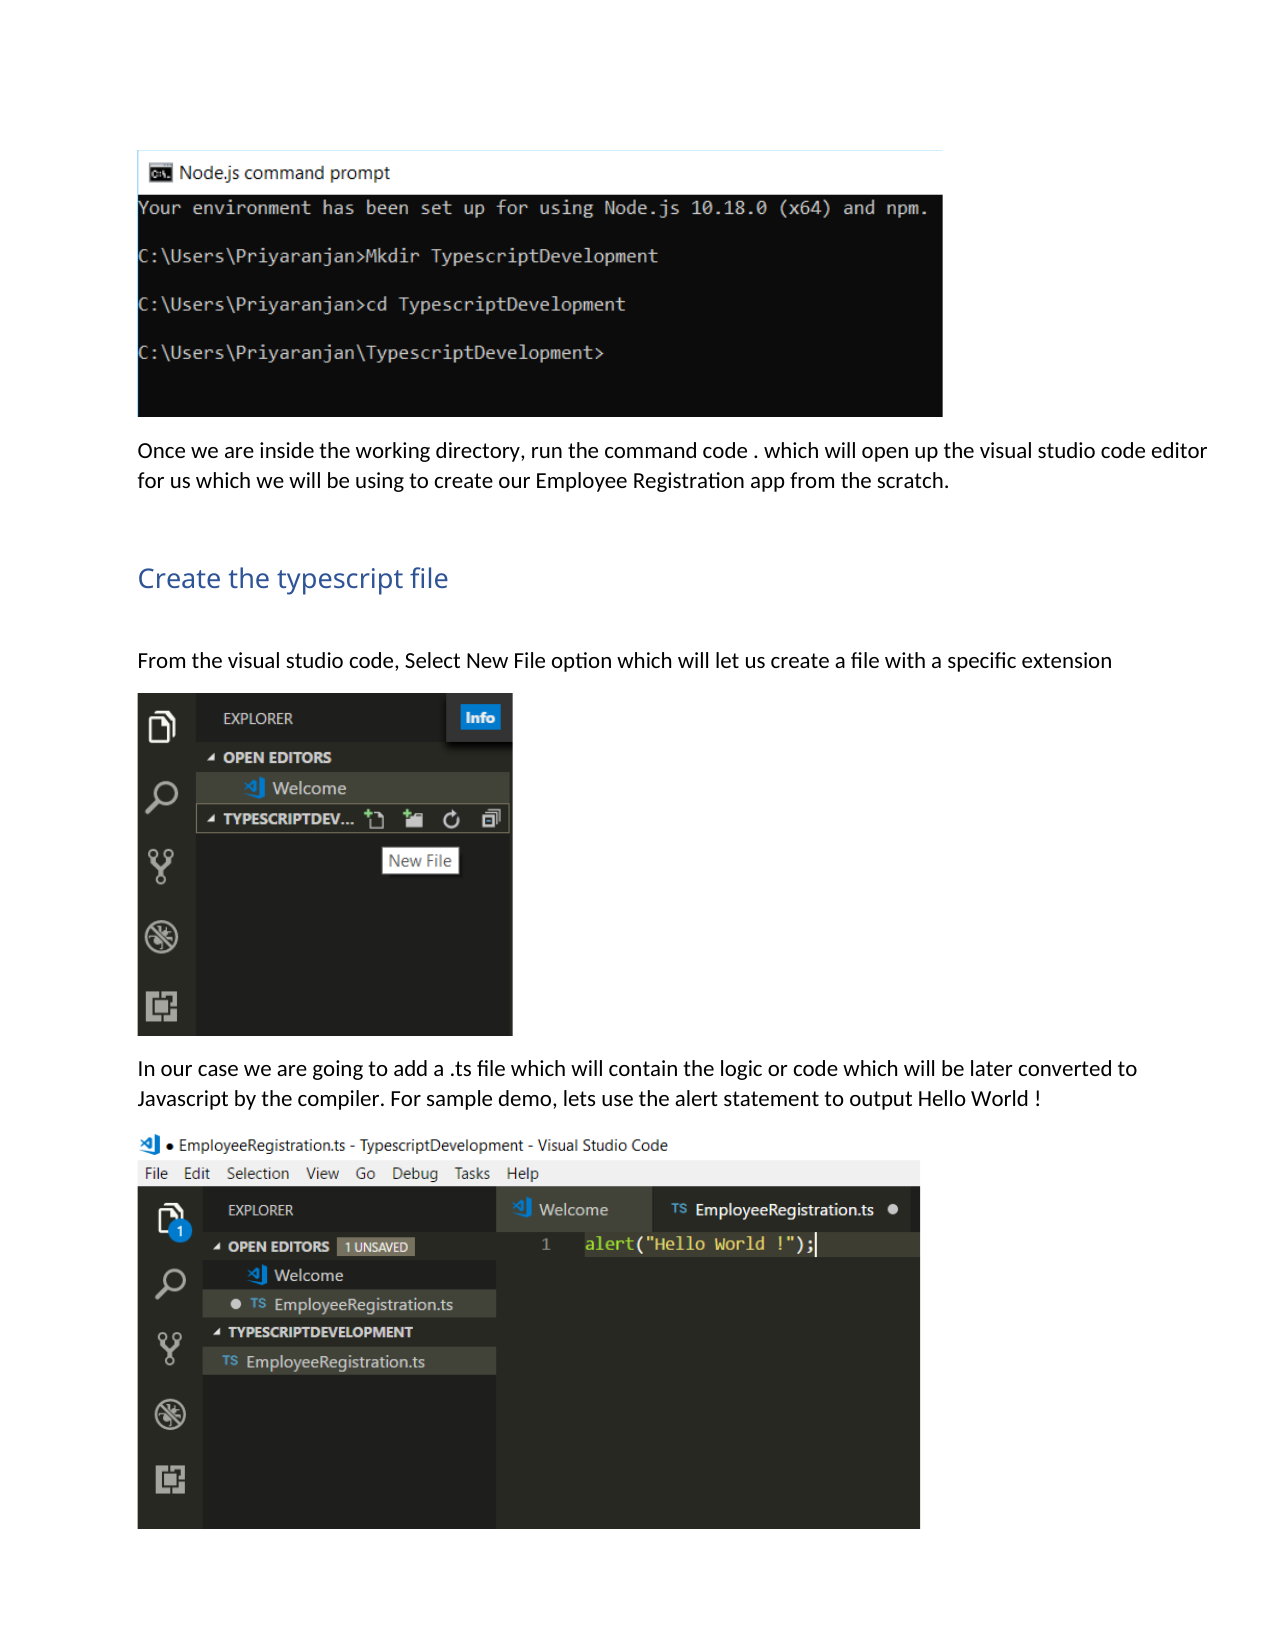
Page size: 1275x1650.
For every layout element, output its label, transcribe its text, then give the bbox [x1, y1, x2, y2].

text From the visual studio code, Select New File option which will let us create a file with a specific extension [137, 647, 1225, 674]
picture [137, 693, 513, 1036]
text Once we are inside the working directory, run the command code . which will open up the visual studio code editor for us which we will be using to create our Employee Registration app from the scratch. [137, 436, 1225, 494]
picture [137, 150, 943, 417]
text In our case we are going to add a .ts file which will contain the logic or code which will be later converted to Javascript by the compiler. For sample demo, lets use the alert statement to output Hello World ! [137, 1054, 1225, 1112]
subtitle Create the typescript file [137, 560, 1225, 597]
picture [137, 1131, 921, 1529]
